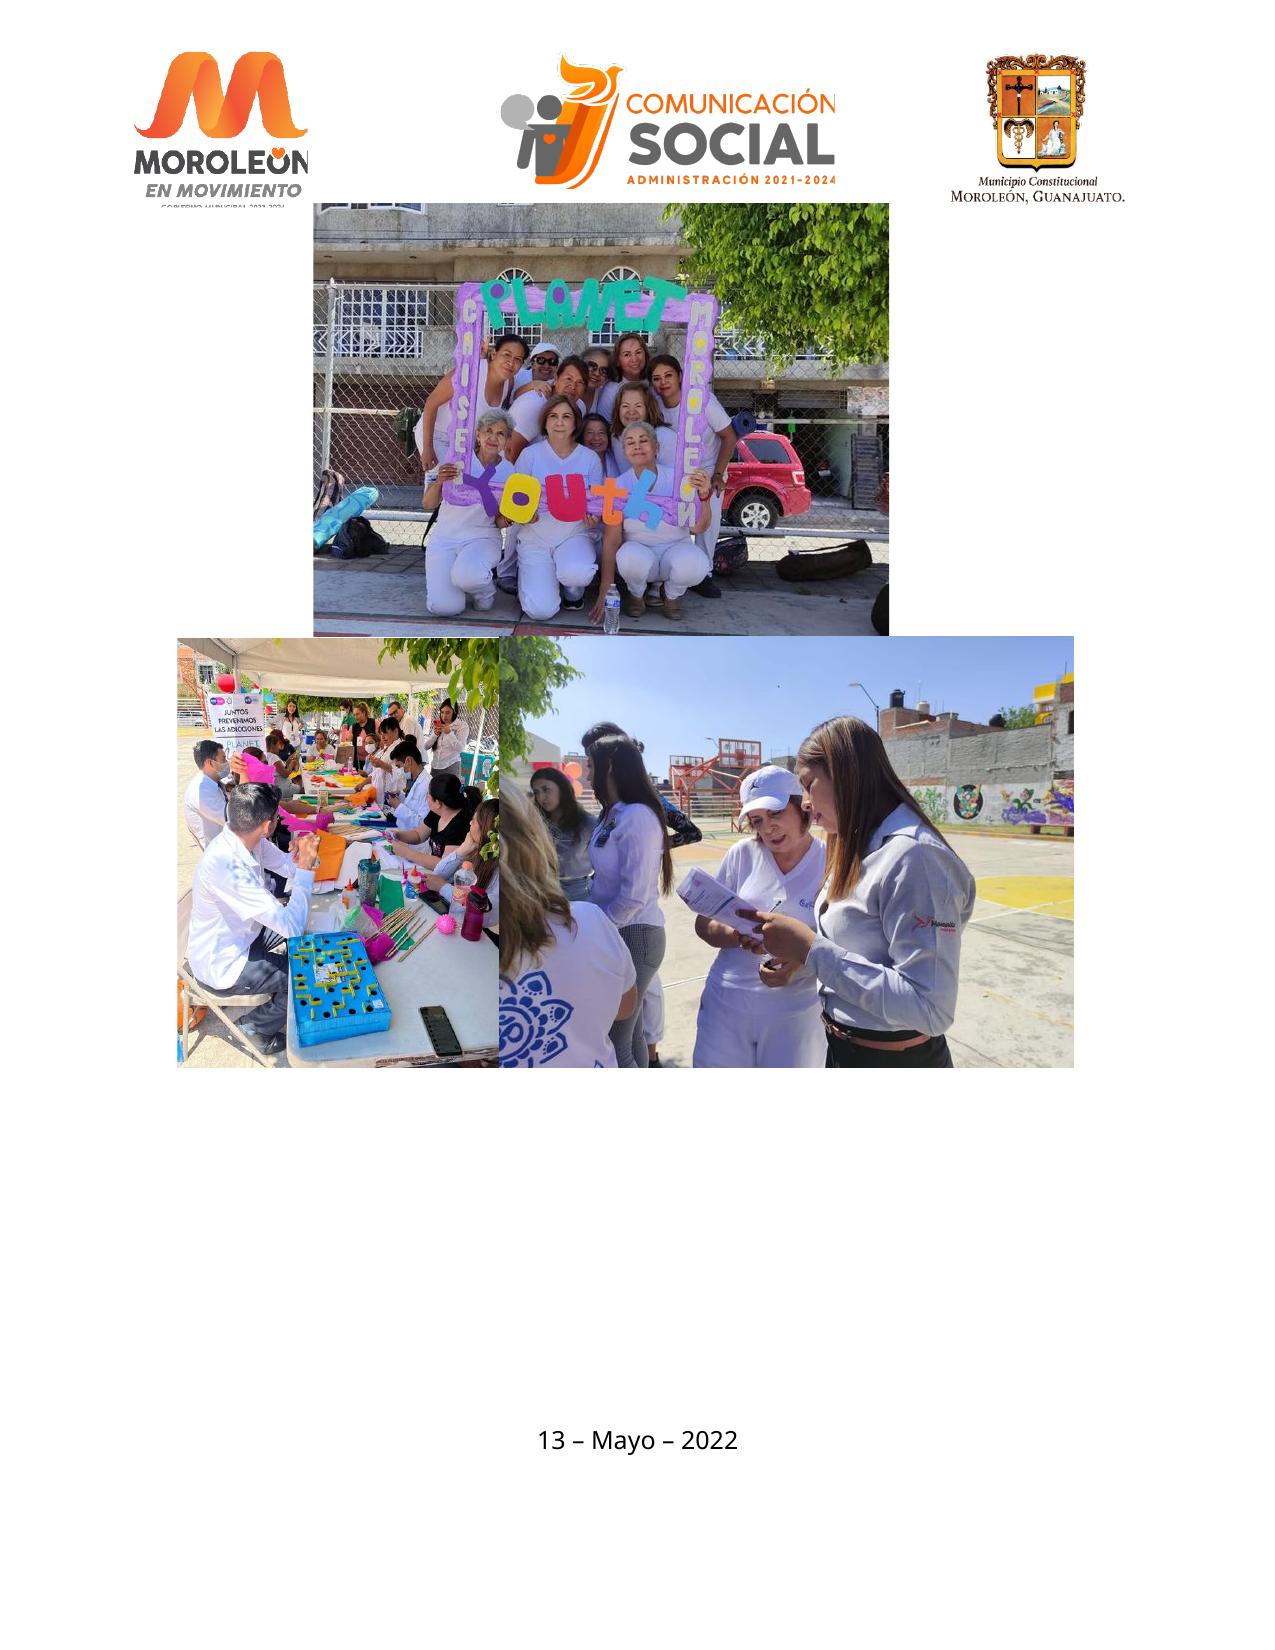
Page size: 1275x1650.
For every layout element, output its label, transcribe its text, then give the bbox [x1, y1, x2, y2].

picture [133, 51, 308, 208]
text 13 – Mayo – 2022 [177, 1422, 1098, 1456]
picture [500, 51, 835, 189]
picture [942, 43, 1130, 210]
picture [177, 203, 1074, 1068]
